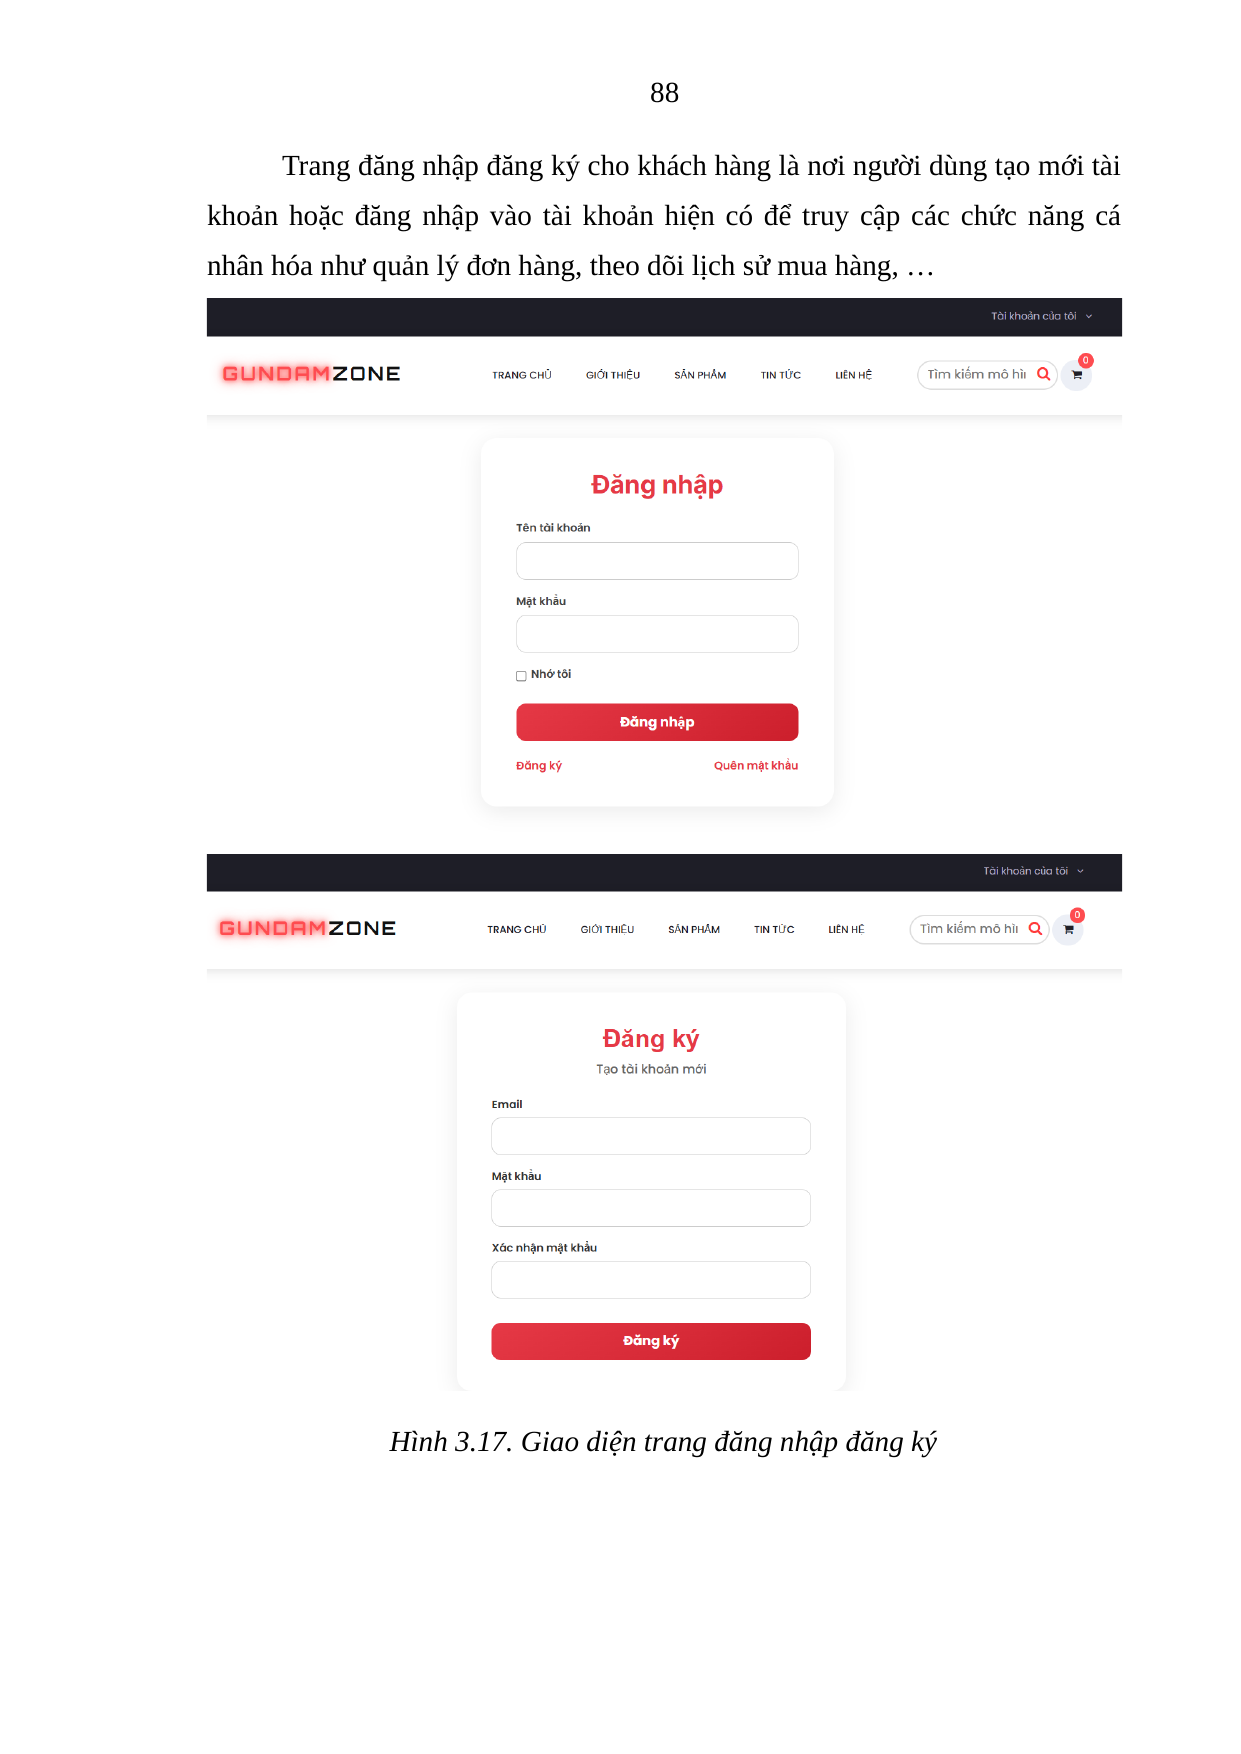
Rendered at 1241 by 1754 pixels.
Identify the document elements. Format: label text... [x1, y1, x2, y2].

text Hình 3.17. Giao diện trang đăng nhập đăng ký [207, 1424, 1122, 1458]
picture [206, 854, 1123, 1391]
list Trang đăng nhập đăng ký cho khách hàng là nơi người dùng tạo mới tài khoản hoặc đăng nhập vào tài khoản hiện có để truy cập các chức năng cá nhân hóa như quản lý đơn hàng, theo dõi lịch sử mua hàng, … [207, 148, 1122, 282]
picture [206, 298, 1123, 838]
